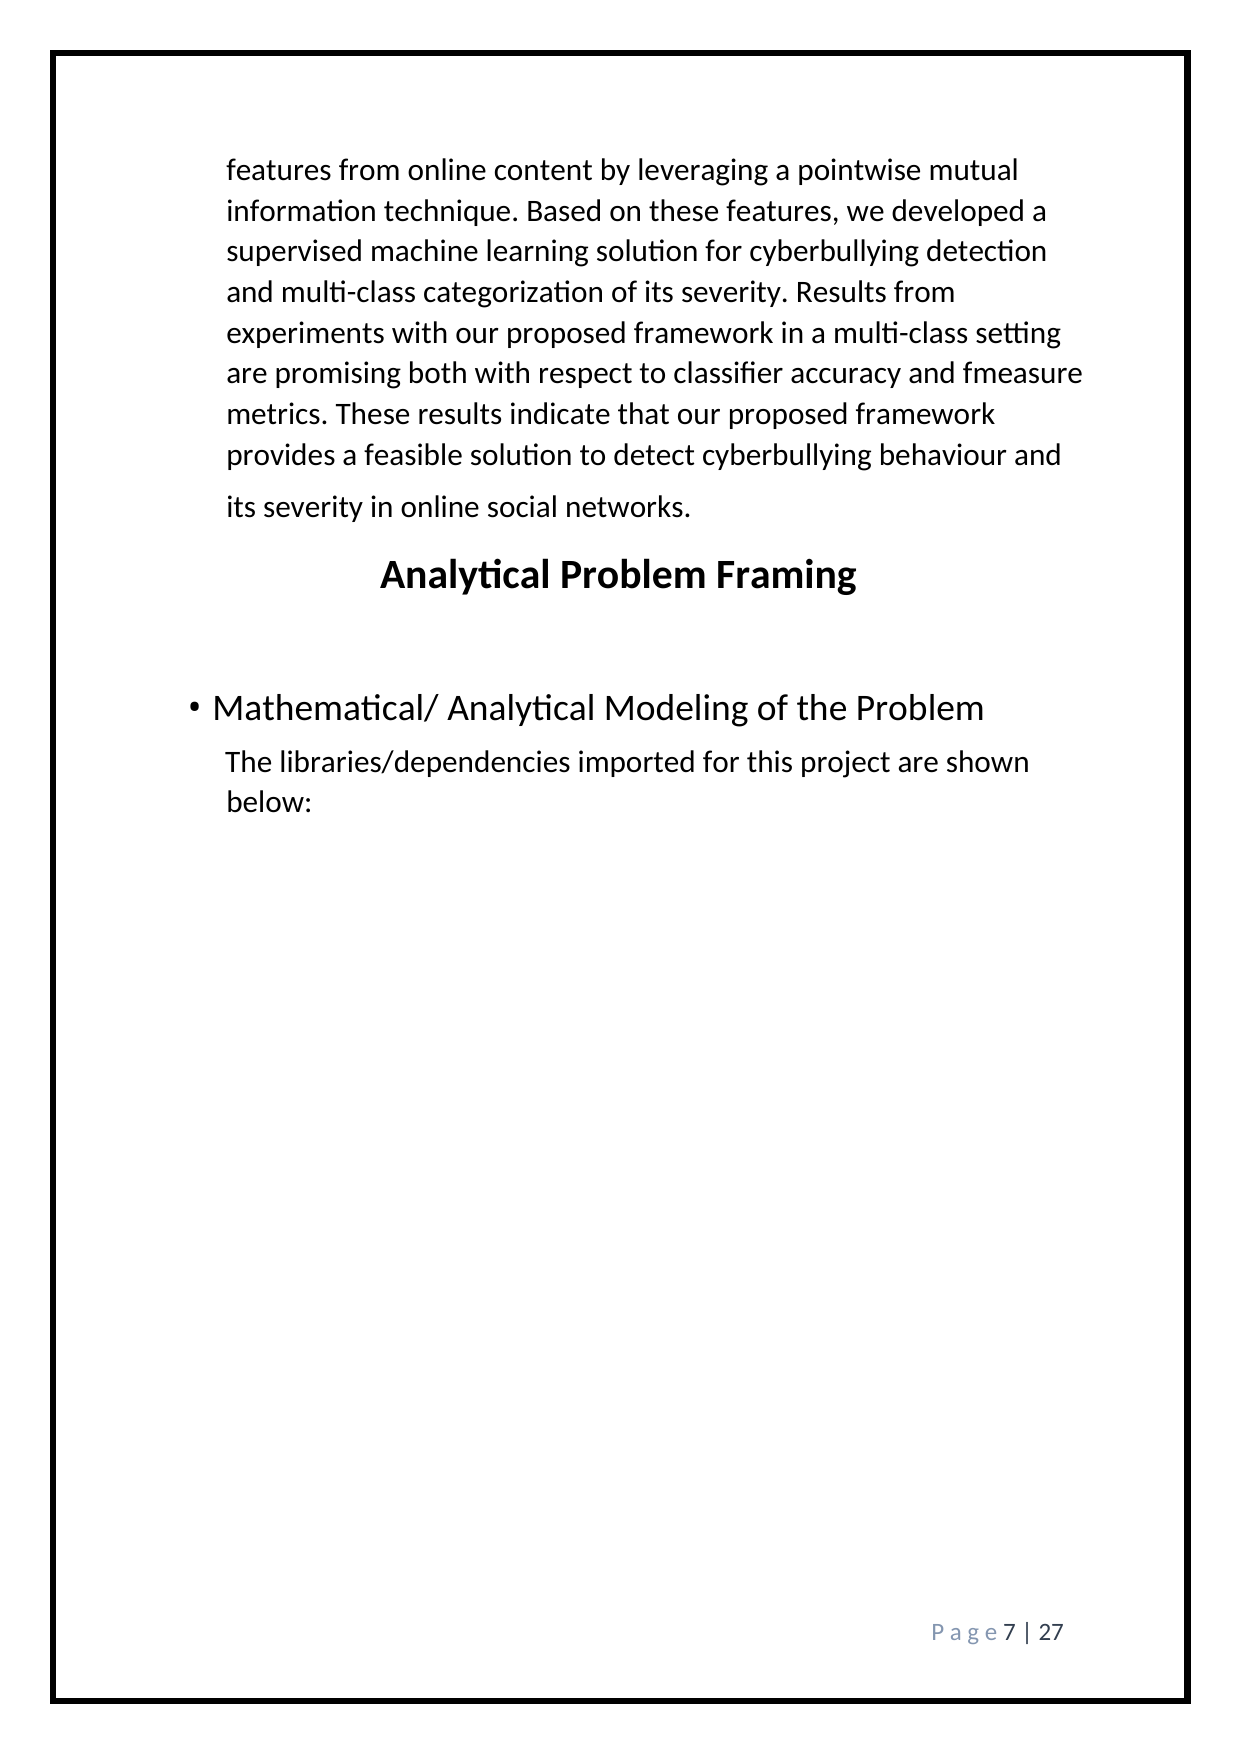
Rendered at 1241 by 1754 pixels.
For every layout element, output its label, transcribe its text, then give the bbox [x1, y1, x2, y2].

subtitle • Mathematical/ Analytical Modeling of the Problem [187, 680, 1128, 731]
text The libraries/dependencies imported for this project are shown below: [225, 742, 1090, 821]
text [225, 150, 1090, 528]
subtitle Analytical Problem Framing [380, 548, 1173, 598]
